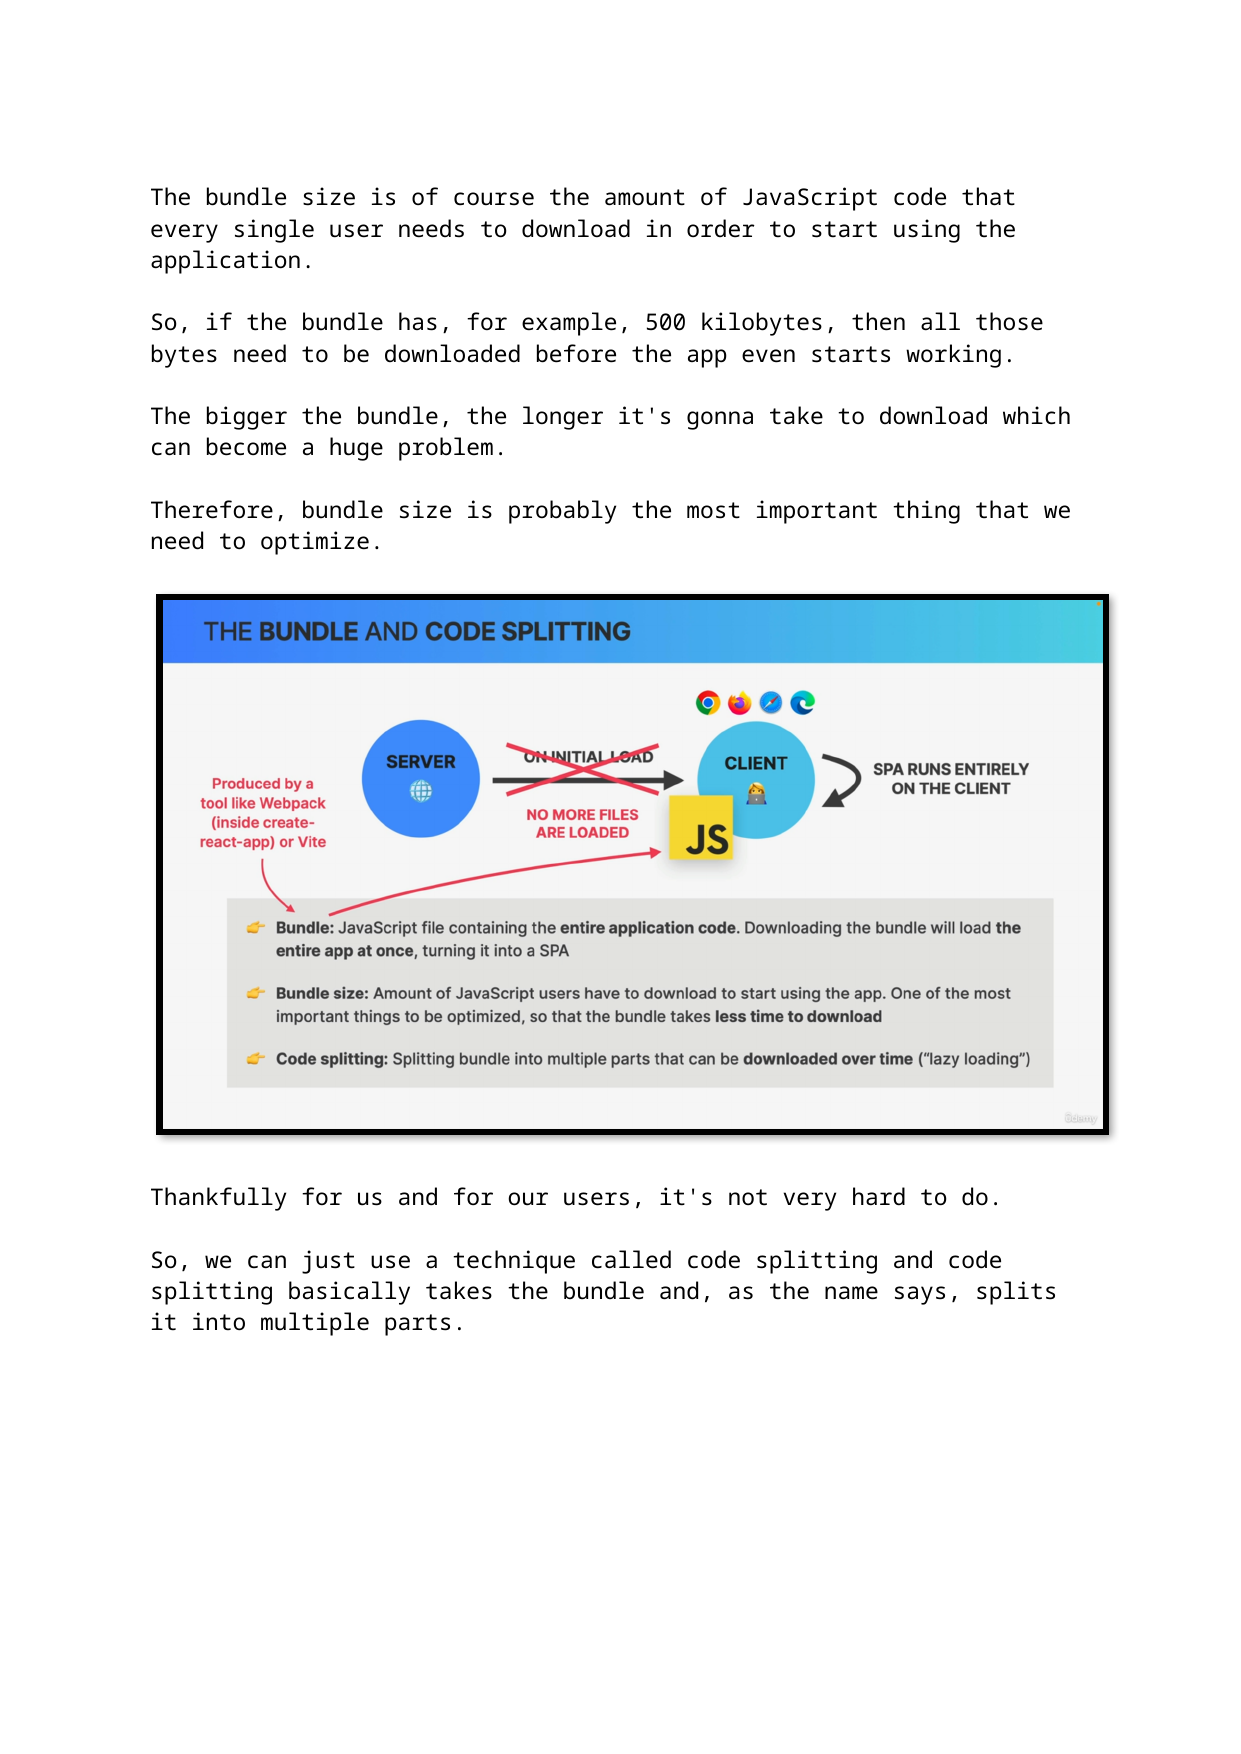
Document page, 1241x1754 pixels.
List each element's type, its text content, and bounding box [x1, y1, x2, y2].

text The bundle size is of course the amount of JavaScript code that every single user needs to download in order to start using the application. [150, 181, 1090, 275]
text Therefore, bundle size is probably the most important thing that we need to optimize. [150, 494, 1090, 556]
text Thankfully for us and for our users, it's not very hard to do. [150, 1181, 1090, 1213]
text So, we can just use a technique called code splitting and code splitting basically takes the bundle and, as the name says, splits it into multiple parts. [150, 1244, 1090, 1338]
picture [163, 600, 1103, 1129]
text The bigger the bundle, the longer it's gonna take to download which can become a huge problem. [150, 400, 1090, 462]
text So, if the bundle has, for example, 500 kilobytes, then all those bytes need to be downloaded before the app even starts working. [150, 306, 1090, 369]
